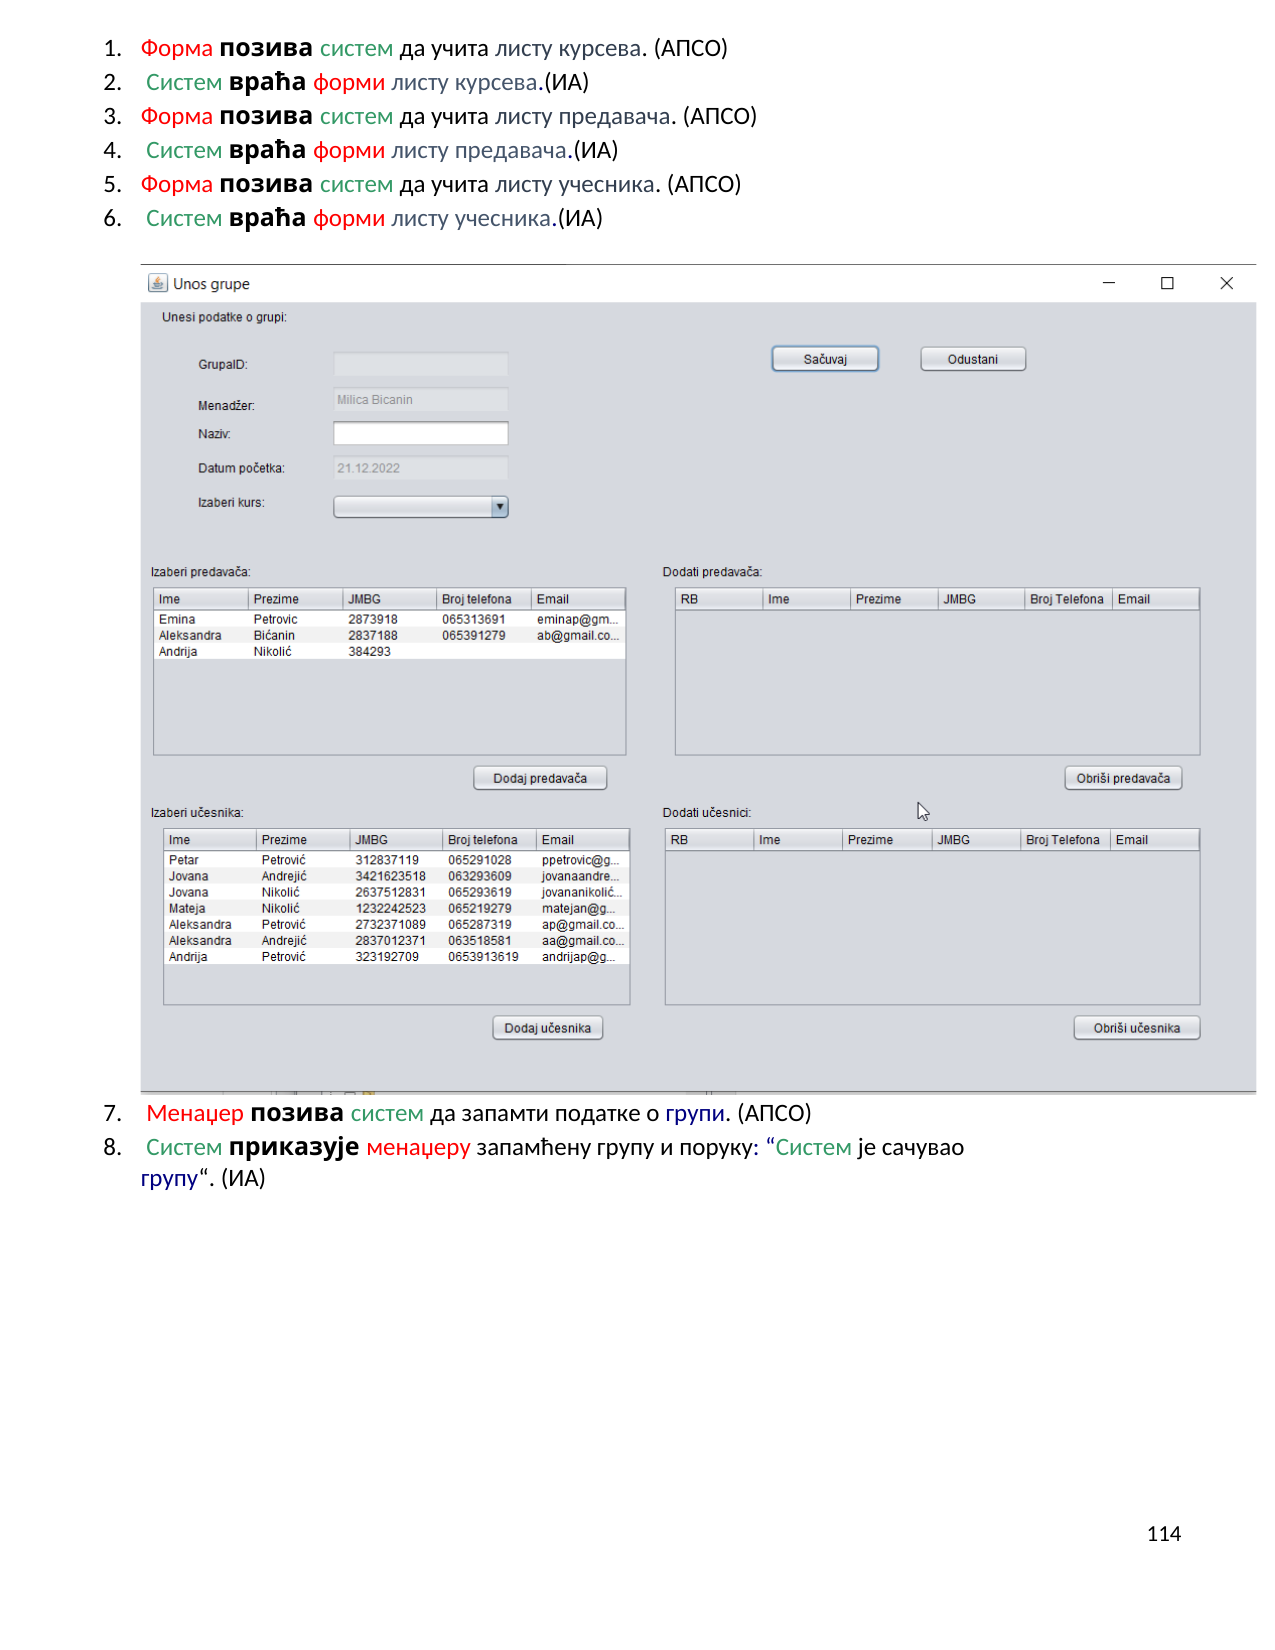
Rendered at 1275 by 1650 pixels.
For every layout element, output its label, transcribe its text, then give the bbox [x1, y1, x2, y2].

list Форма позива систем да учита листу курсева. (АПСО) [103, 29, 1151, 64]
list Систем приказује менаџеру запамћену групу и поруку: “Систем је сачувао групу“. (ИА) [103, 1128, 1151, 1193]
list Систем враћа форми листу курсева.(ИА) [103, 64, 1151, 98]
list Форма позива систем да учита листу предавача. (АПСО) [103, 98, 1151, 132]
list Менаџер позива систем да запамти податке о групи. (АПСО) [103, 1094, 1151, 1128]
list Систем враћа форми листу предавача.(ИА) [103, 132, 1151, 166]
picture [140, 264, 1257, 1095]
list Форма позива систем да учита листу учесника. (АПСО) [103, 166, 1151, 200]
